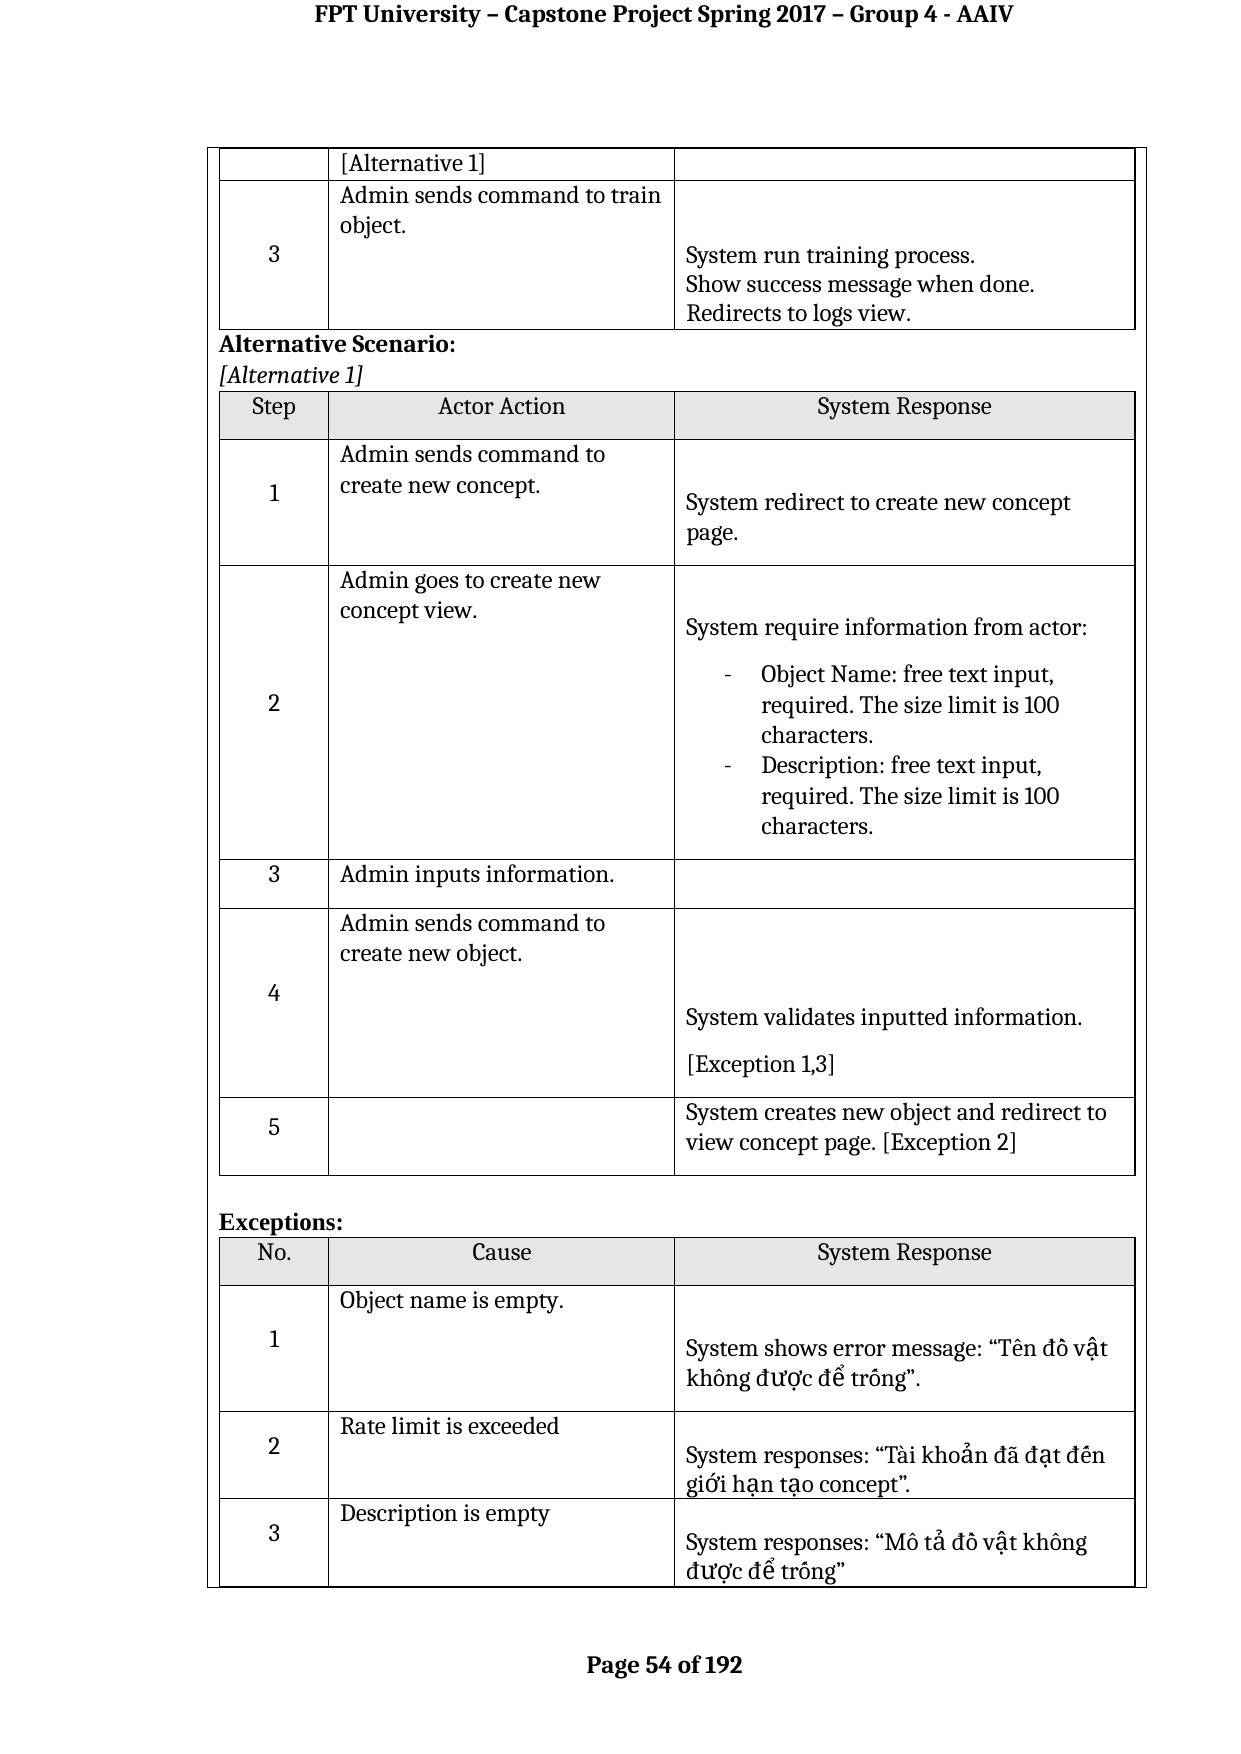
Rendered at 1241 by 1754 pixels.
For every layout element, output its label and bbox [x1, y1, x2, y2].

table_cell [208, 148, 1146, 1587]
